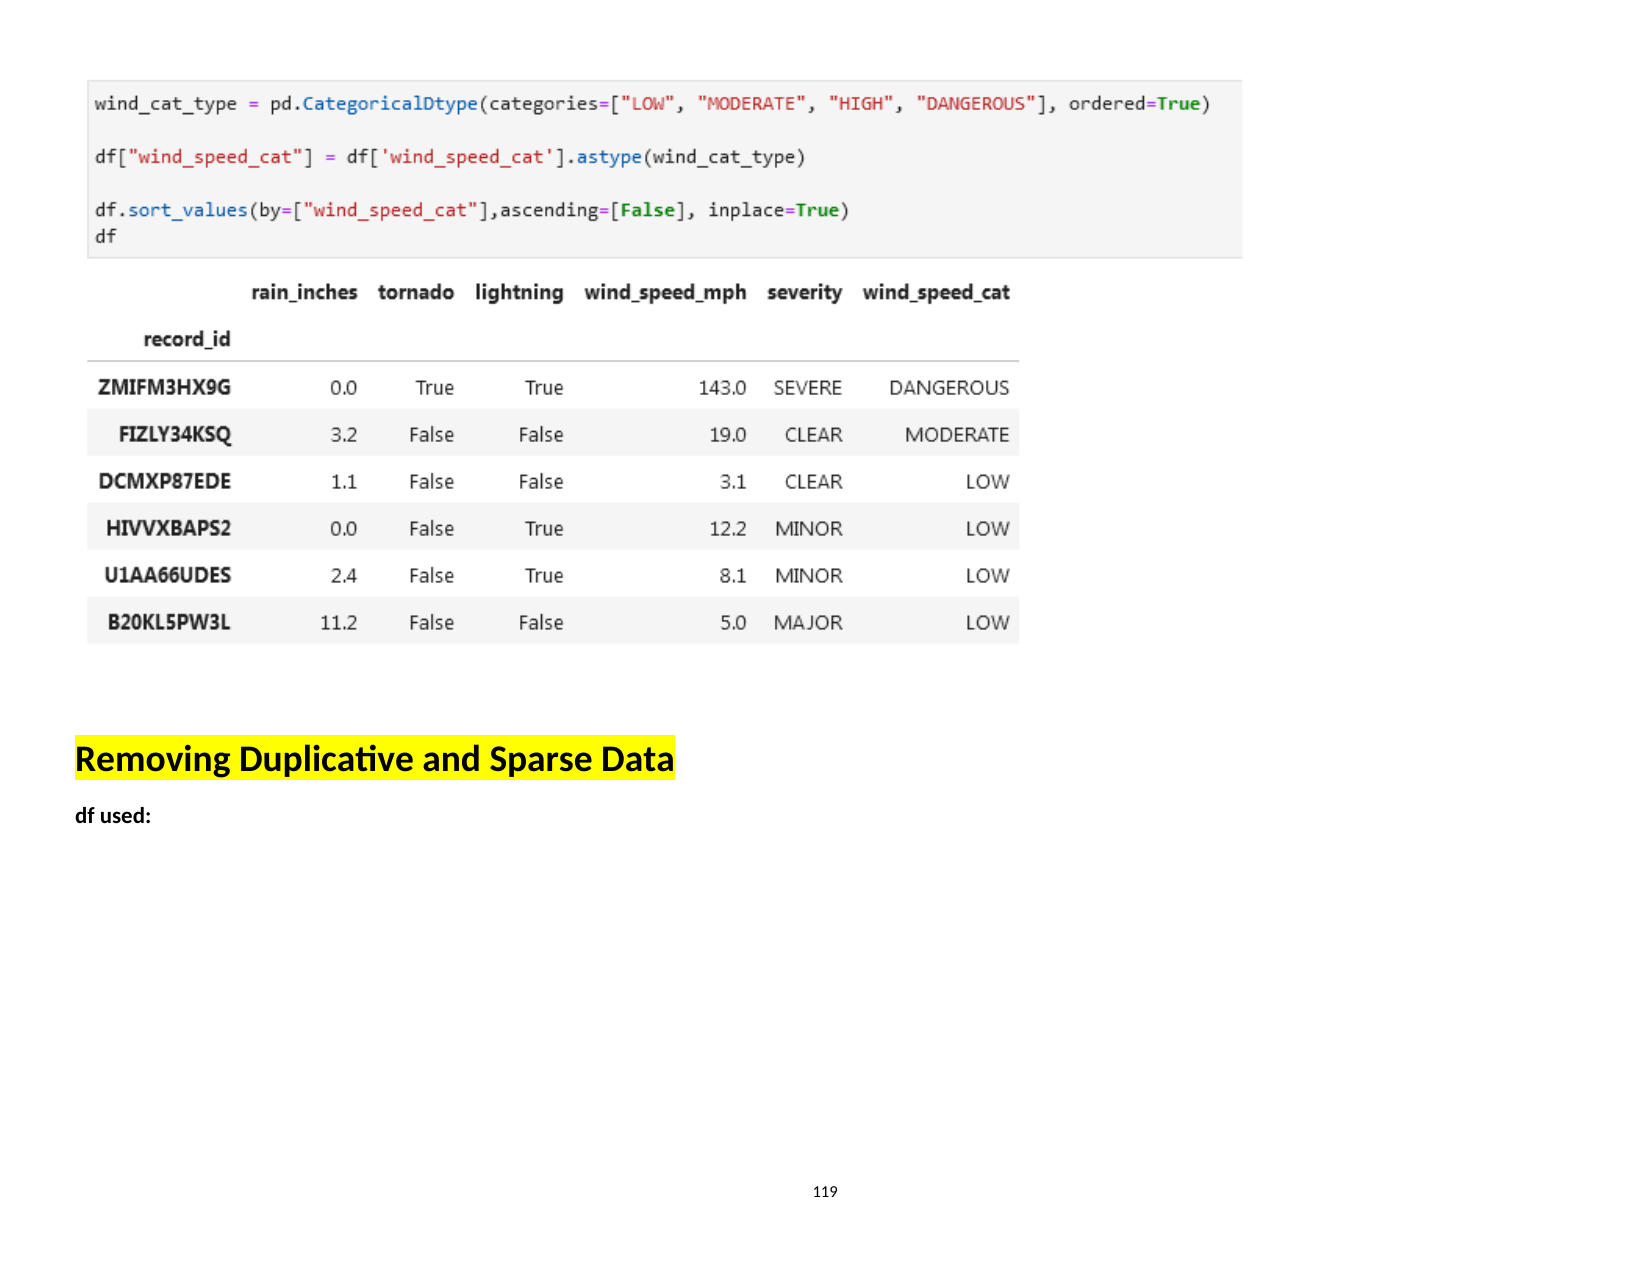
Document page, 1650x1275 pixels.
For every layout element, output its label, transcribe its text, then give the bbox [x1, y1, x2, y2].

picture [75, 75, 1243, 669]
text df used: [75, 801, 1575, 829]
text Removing Duplicative and Sparse Data [75, 734, 1575, 780]
